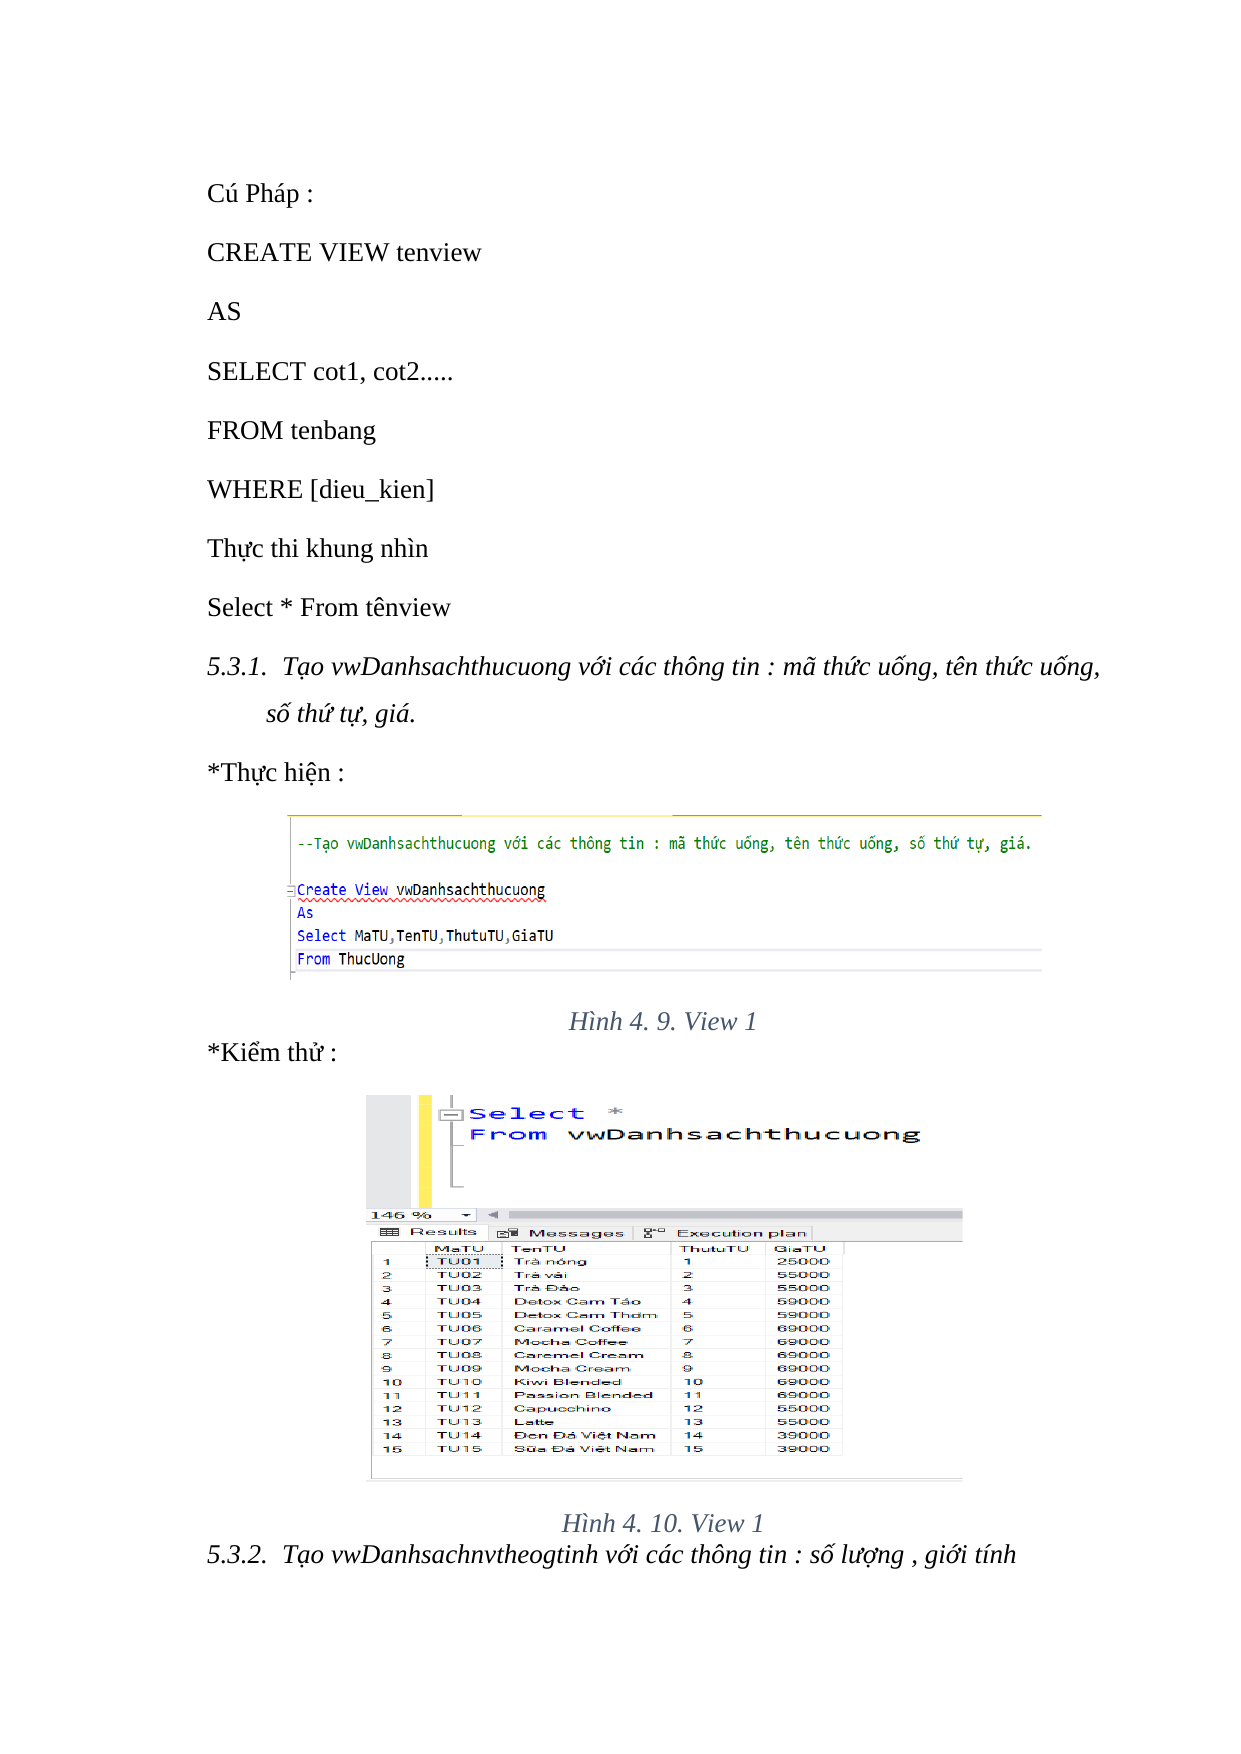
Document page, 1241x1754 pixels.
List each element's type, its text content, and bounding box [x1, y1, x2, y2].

text *Kiểm thử : [207, 1036, 1122, 1067]
text SELECT cot1, cot2..... [207, 355, 1122, 386]
text Thực thi khung nhìn [207, 532, 1122, 563]
text CREATE VIEW tenview [207, 236, 1122, 267]
text WHERE [dieu_kien] [207, 473, 1122, 504]
picture [287, 815, 1042, 980]
text FROM tenbang [207, 414, 1122, 445]
text Cú Pháp : [207, 177, 1122, 208]
list Tạo vwDanhsachnvtheogtinh với các thông tin : số lượng , giới tính [207, 1538, 1122, 1569]
text Hình 4. 10. View 1 [207, 1507, 1122, 1538]
text AS [207, 296, 1122, 327]
text Hình 4. 9. View 1 [207, 1005, 1122, 1036]
picture [366, 1095, 963, 1482]
list Tạo vwDanhsachthucuong với các thông tin : mã thức uống, tên thức uống, số thứ tự, giá. [207, 651, 1122, 728]
text Select * From tênview [207, 591, 1122, 622]
text *Thực hiện : [207, 756, 1122, 787]
